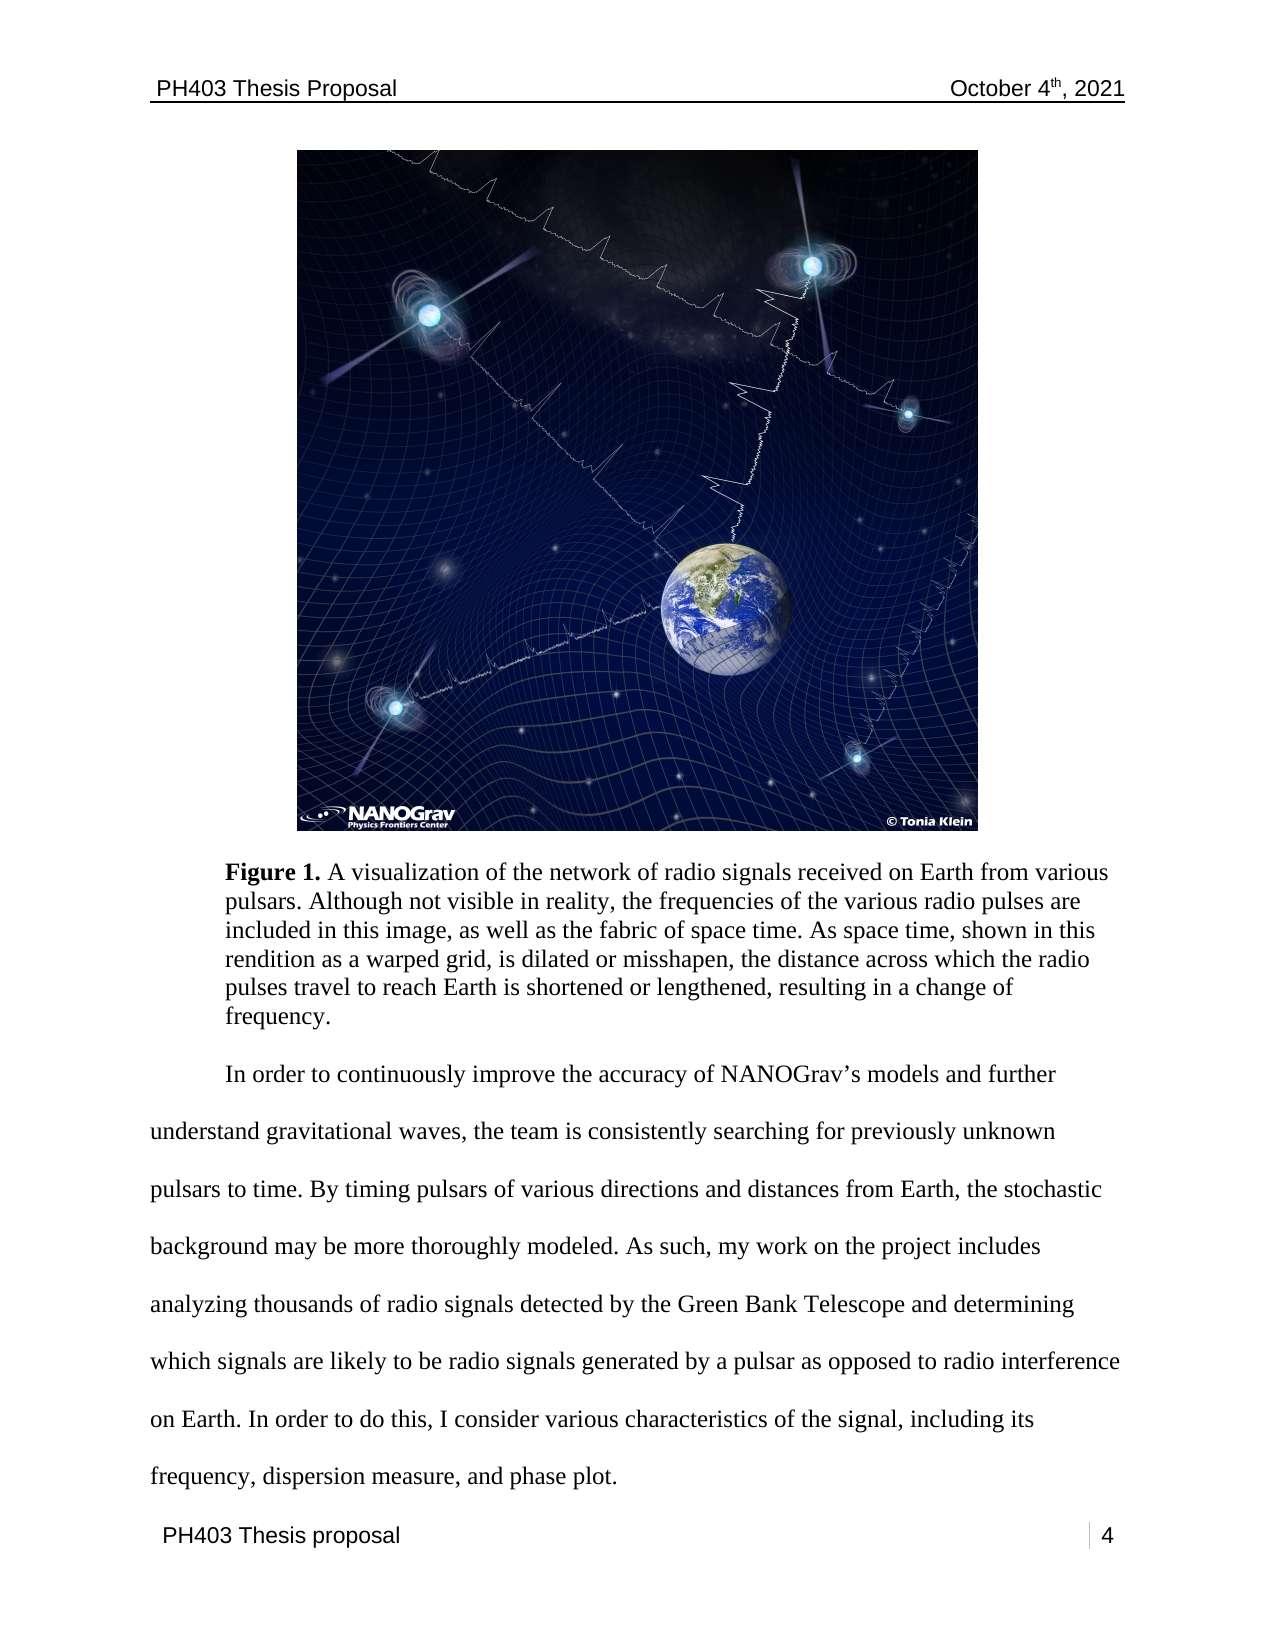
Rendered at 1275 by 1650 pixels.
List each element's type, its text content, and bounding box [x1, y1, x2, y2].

picture [297, 150, 978, 831]
text In order to continuously improve the accuracy of NANOGrav’s models and further understand gravitational waves, the team is consistently searching for previously unknown pulsars to time. By timing pulsars of various directions and distances from Earth, the stochastic background may be more thoroughly modeled. As such, my work on the project includes analyzing thousands of radio signals detected by the Green Bank Telescope and determining which signals are likely to be radio signals generated by a pulsar as opposed to radio interference on Earth. In order to do this, I consider various characteristics of the signal, including its frequency, dispersion measure, and phase plot. [150, 1059, 1125, 1490]
text Figure 1. A visualization of the network of radio signals received on Earth from various pulsars. Although not visible in reality, the frequencies of the various radio pulses are included in this image, as well as the fabric of space time. As space time, shown in this rendition as a warped grid, is dilated or misshapen, the distance across which the radio pulses travel to reach Earth is shortened or lengthened, resulting in a change of frequency. [225, 857, 1125, 1030]
